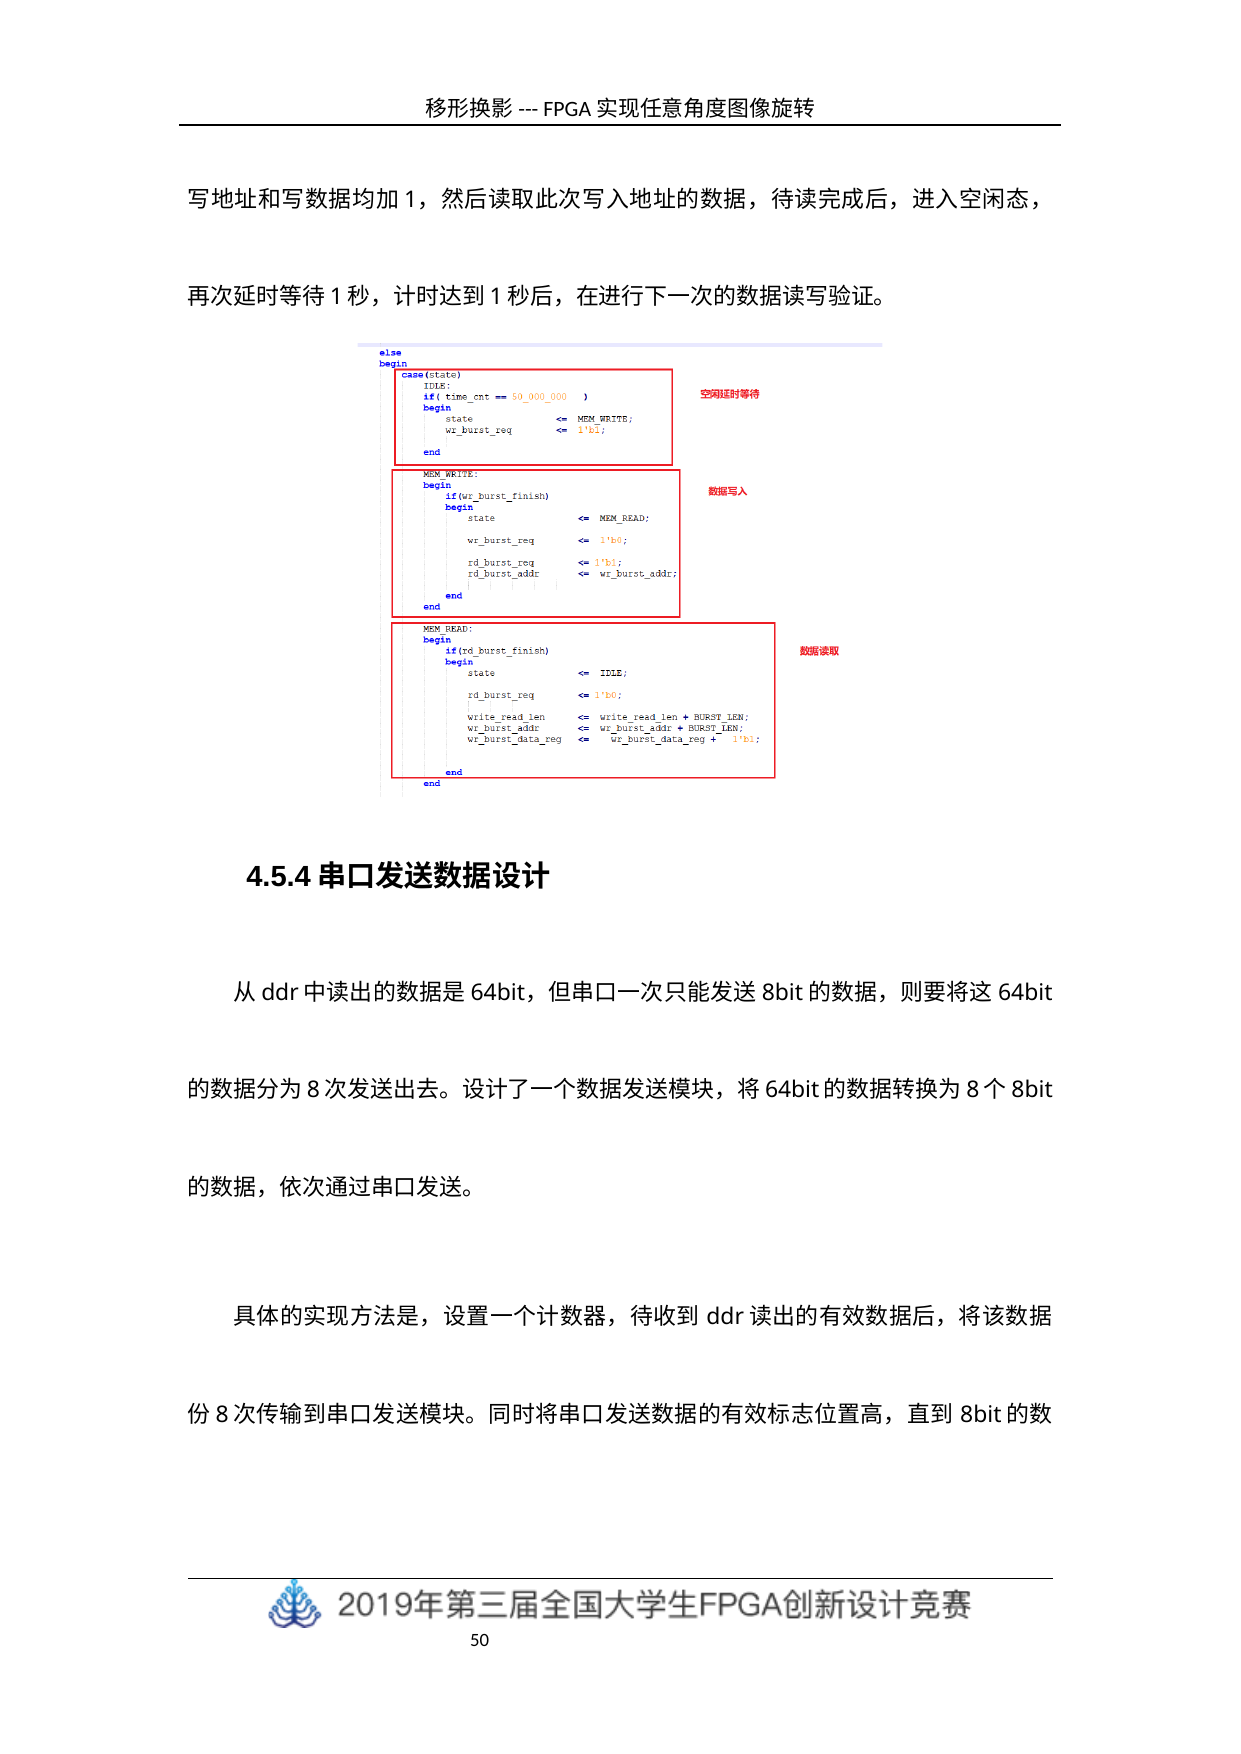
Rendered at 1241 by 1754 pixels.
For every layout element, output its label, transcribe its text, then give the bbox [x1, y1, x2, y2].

subtitle 4.5.4串口发送数据设计 [187, 841, 1053, 906]
text 具体的实现方法是，设置一个计数器，待收到ddr读出的有效数据后，将该数据份8次传输到串口发送模块。同时将串口发送数据的有效标志位置高，直到8bit的数据全部发送完成。 [187, 1282, 1053, 1445]
text ddr端的读写设计入上图所示。首先进入空闲态，延时等待1秒，计时达到1秒后，进入写数据状态。起始状态下写地址和写数据设置为0，向该地址写入数据后，写地址和写数据均加1，然后读取此次写入地址的数据，待读完成后，进入空闲态，再次延时等待1秒，计时达到1秒后，在进行下一次的数据读写验证。 [187, 164, 1053, 327]
picture [268, 1579, 972, 1628]
text 从ddr中读出的数据是64bit，但串口一次只能发送8bit的数据，则要将这64bit的数据分为8次发送出去。设计了一个数据发送模块，将64bit的数据转换为8个8bit的数据，依次通过串口发送。 [187, 958, 1053, 1218]
picture [357, 343, 883, 797]
